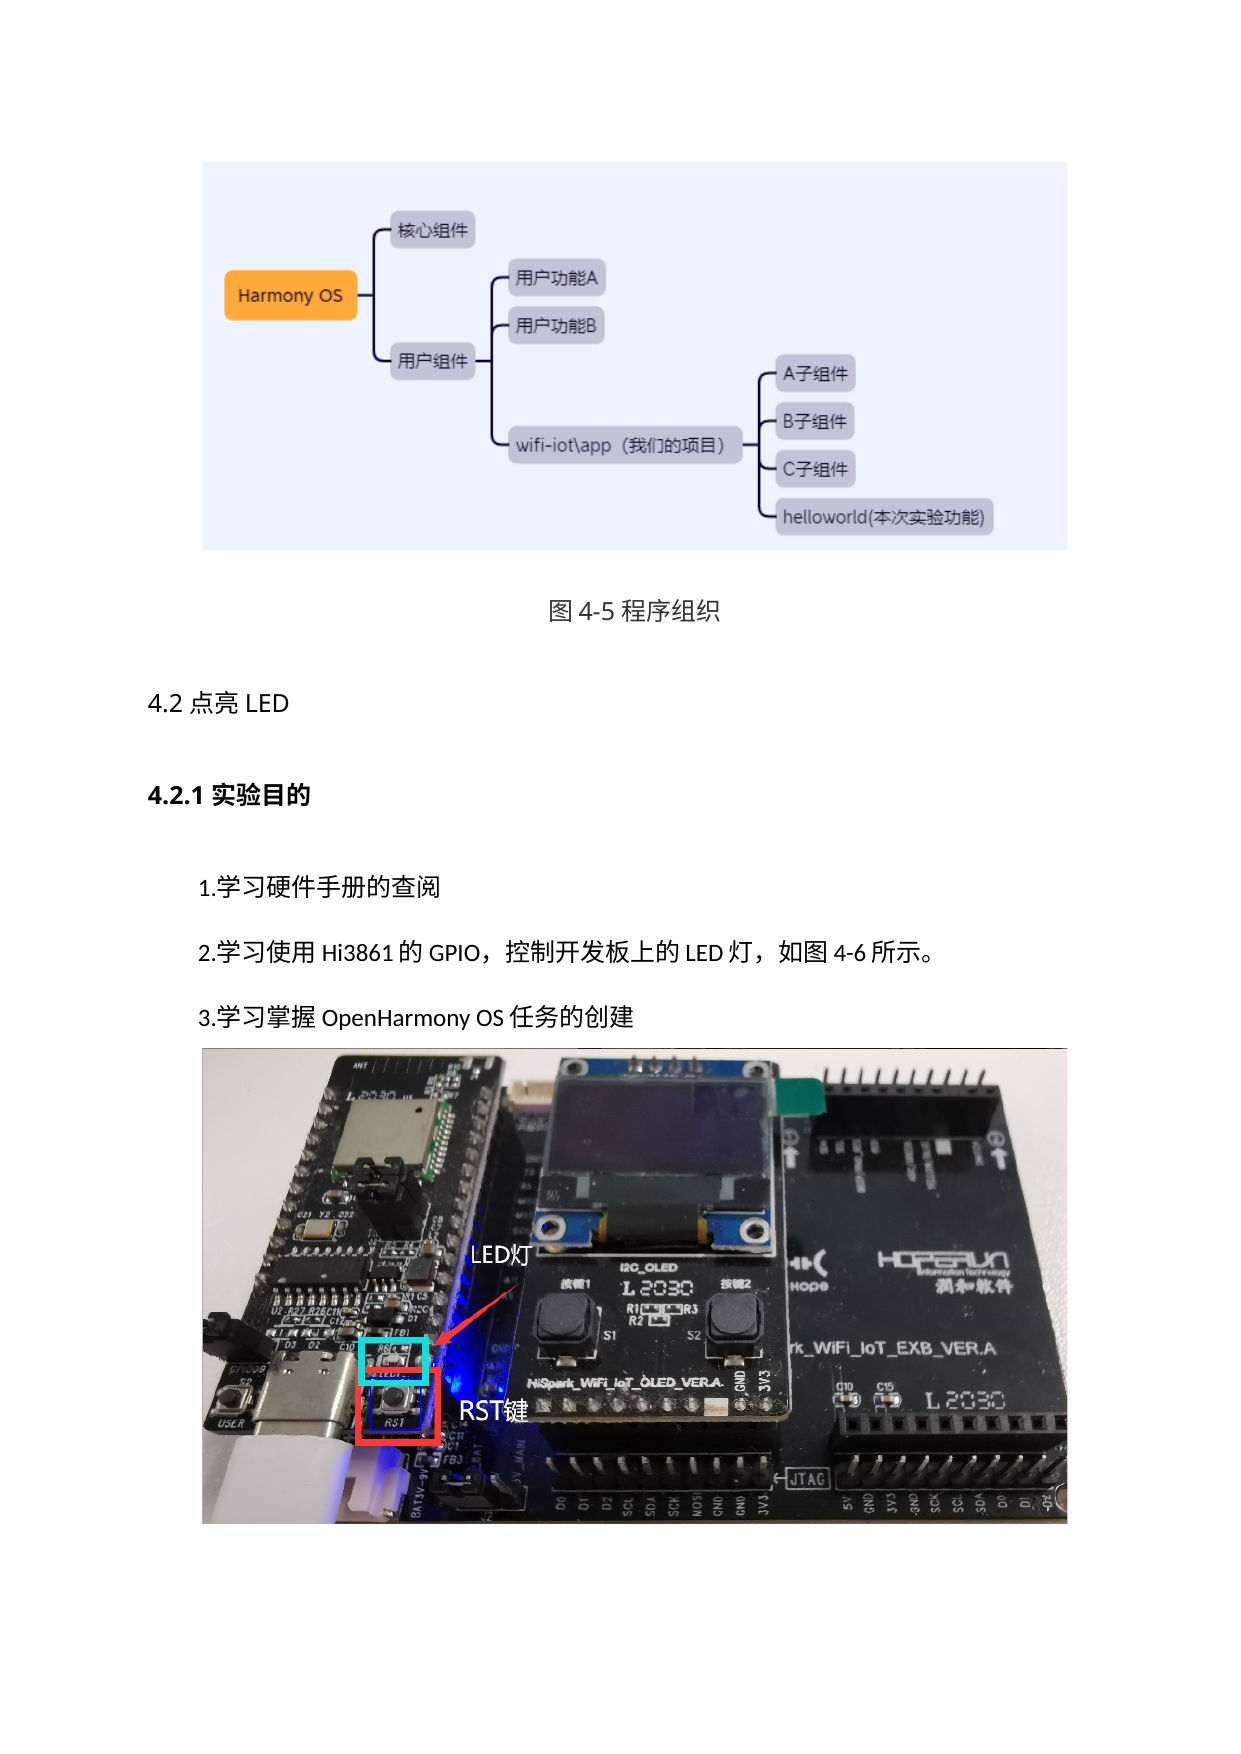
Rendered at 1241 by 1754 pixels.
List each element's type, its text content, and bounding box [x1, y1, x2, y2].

text 1.学习硬件手册的查阅 [148, 853, 1122, 918]
subtitle 4.2 点亮LED [148, 669, 1122, 734]
picture [202, 1048, 1068, 1524]
picture [202, 162, 1068, 550]
text 图4-5 程序组织 [148, 577, 1122, 642]
subtitle 4.2.1 实验目的 [148, 761, 1122, 826]
text 2.学习使用Hi3861的GPIO，控制开发板上的LED灯，如图4-6所示。 [148, 918, 1122, 983]
text 3.学习掌握OpenHarmony OS任务的创建 [148, 983, 1122, 1048]
